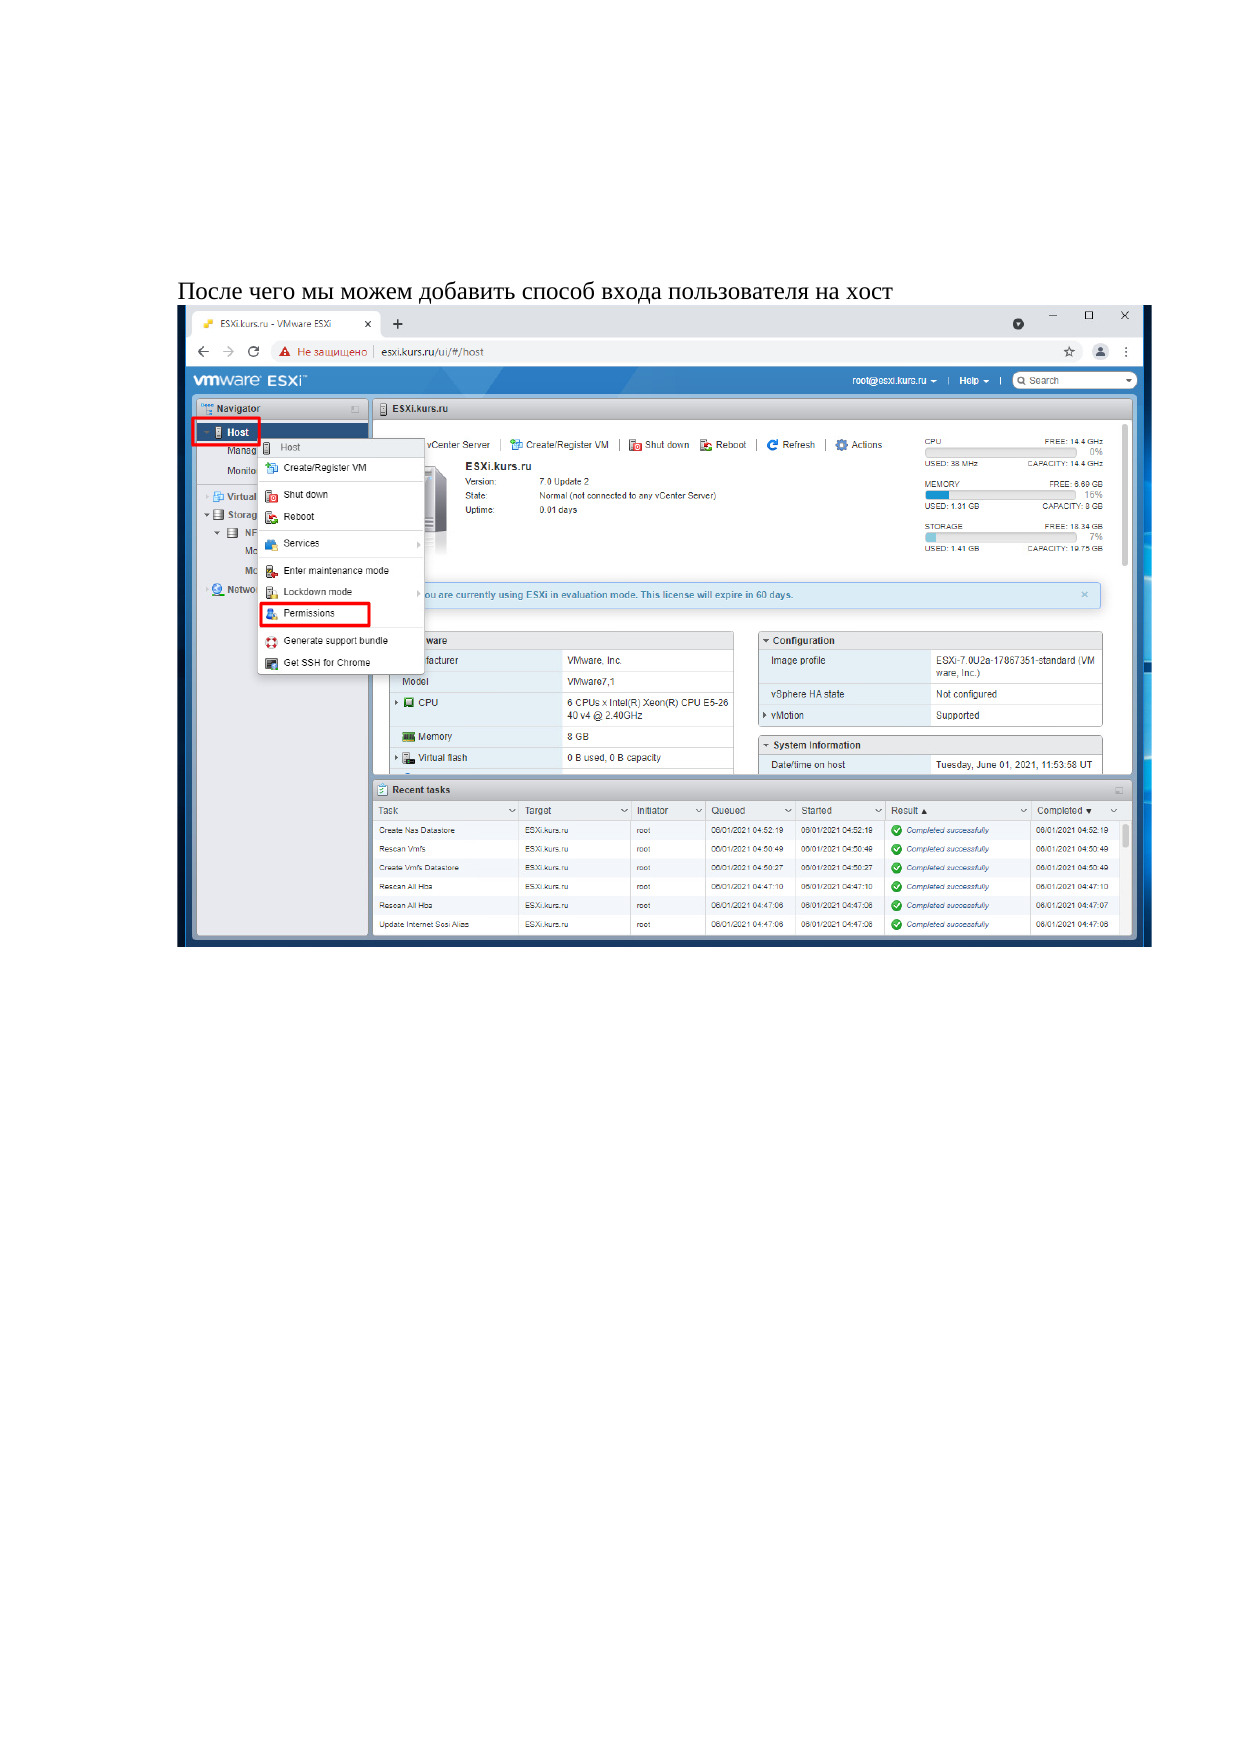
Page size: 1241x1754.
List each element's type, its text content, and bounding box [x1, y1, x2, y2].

text После чего мы можем добавить способ входа пользователя на хост [177, 276, 1152, 305]
picture [177, 305, 1152, 947]
